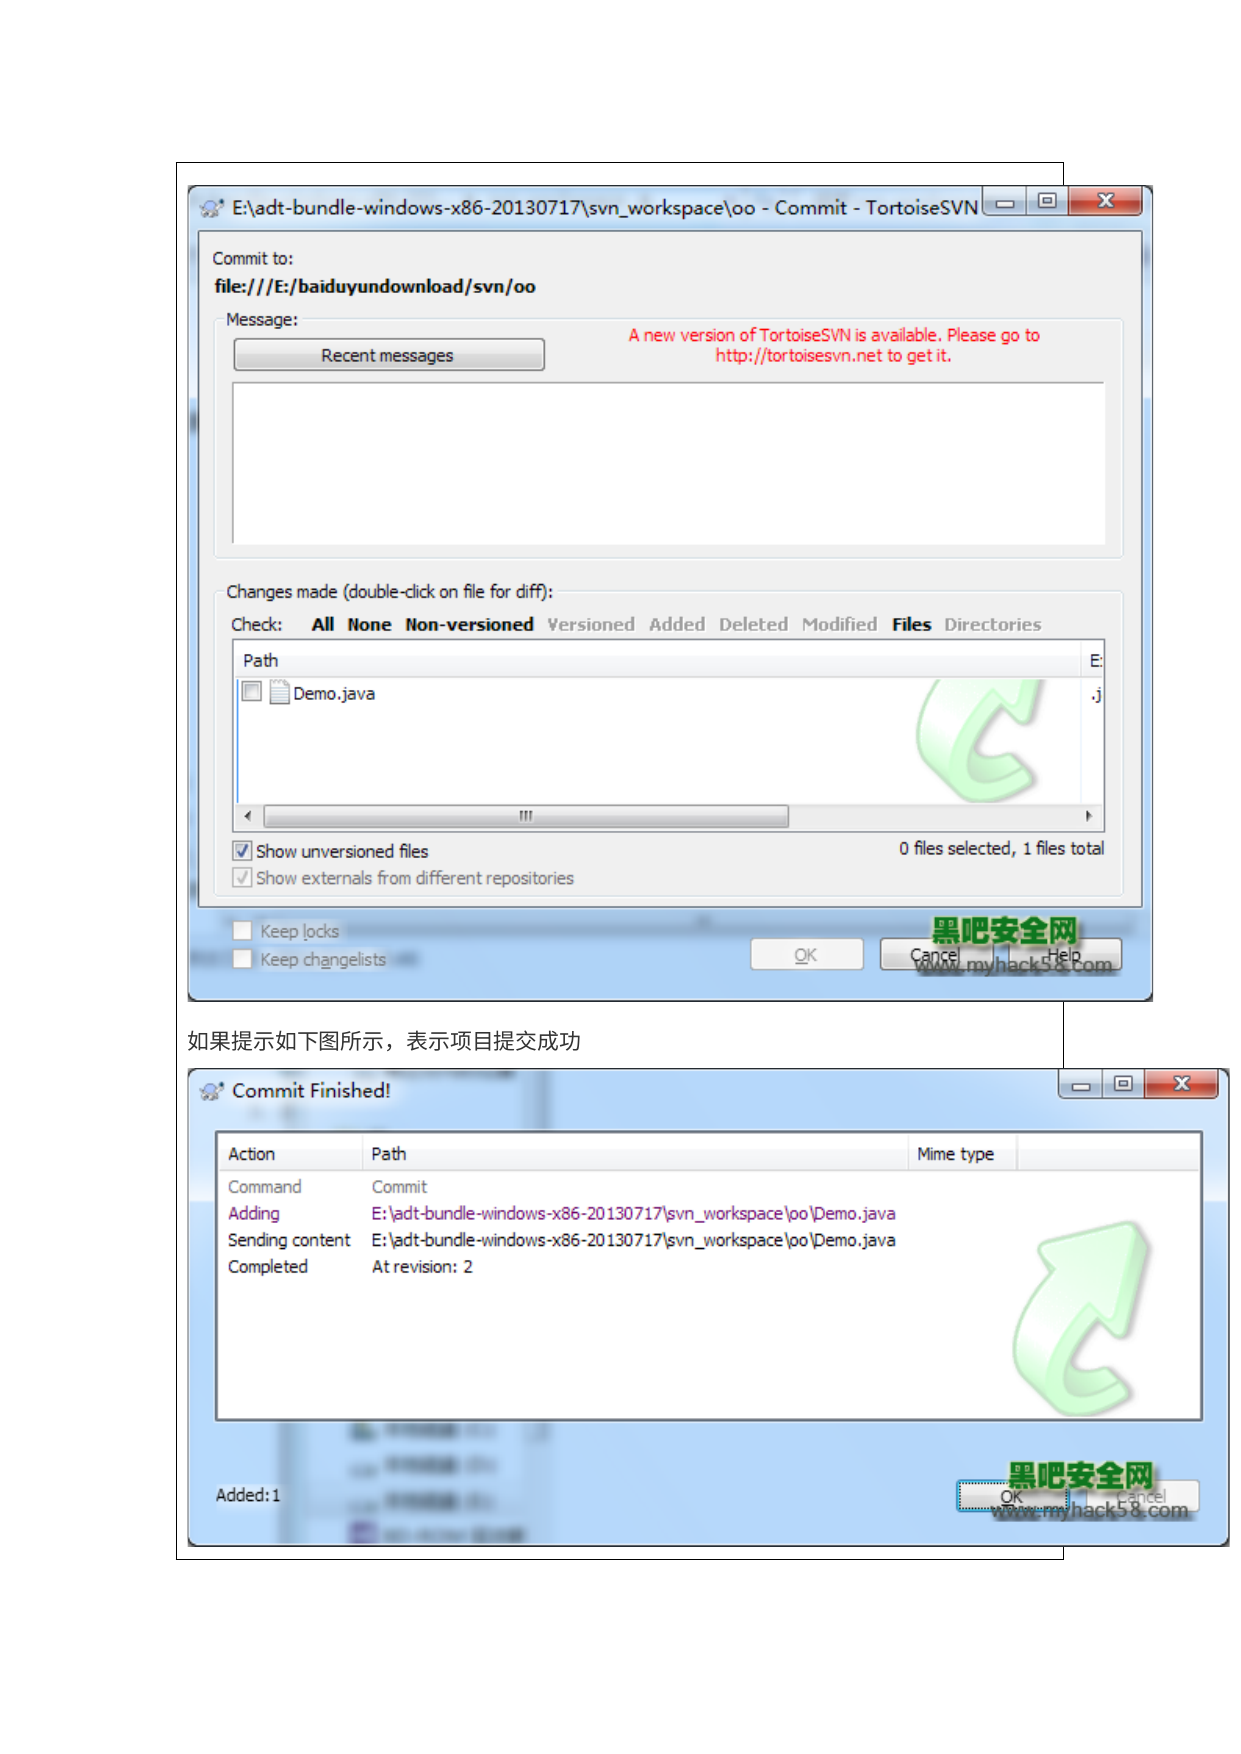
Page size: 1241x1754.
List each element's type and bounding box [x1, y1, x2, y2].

picture [187, 1068, 1230, 1547]
table_header [177, 163, 1063, 1559]
picture [187, 185, 1154, 1002]
